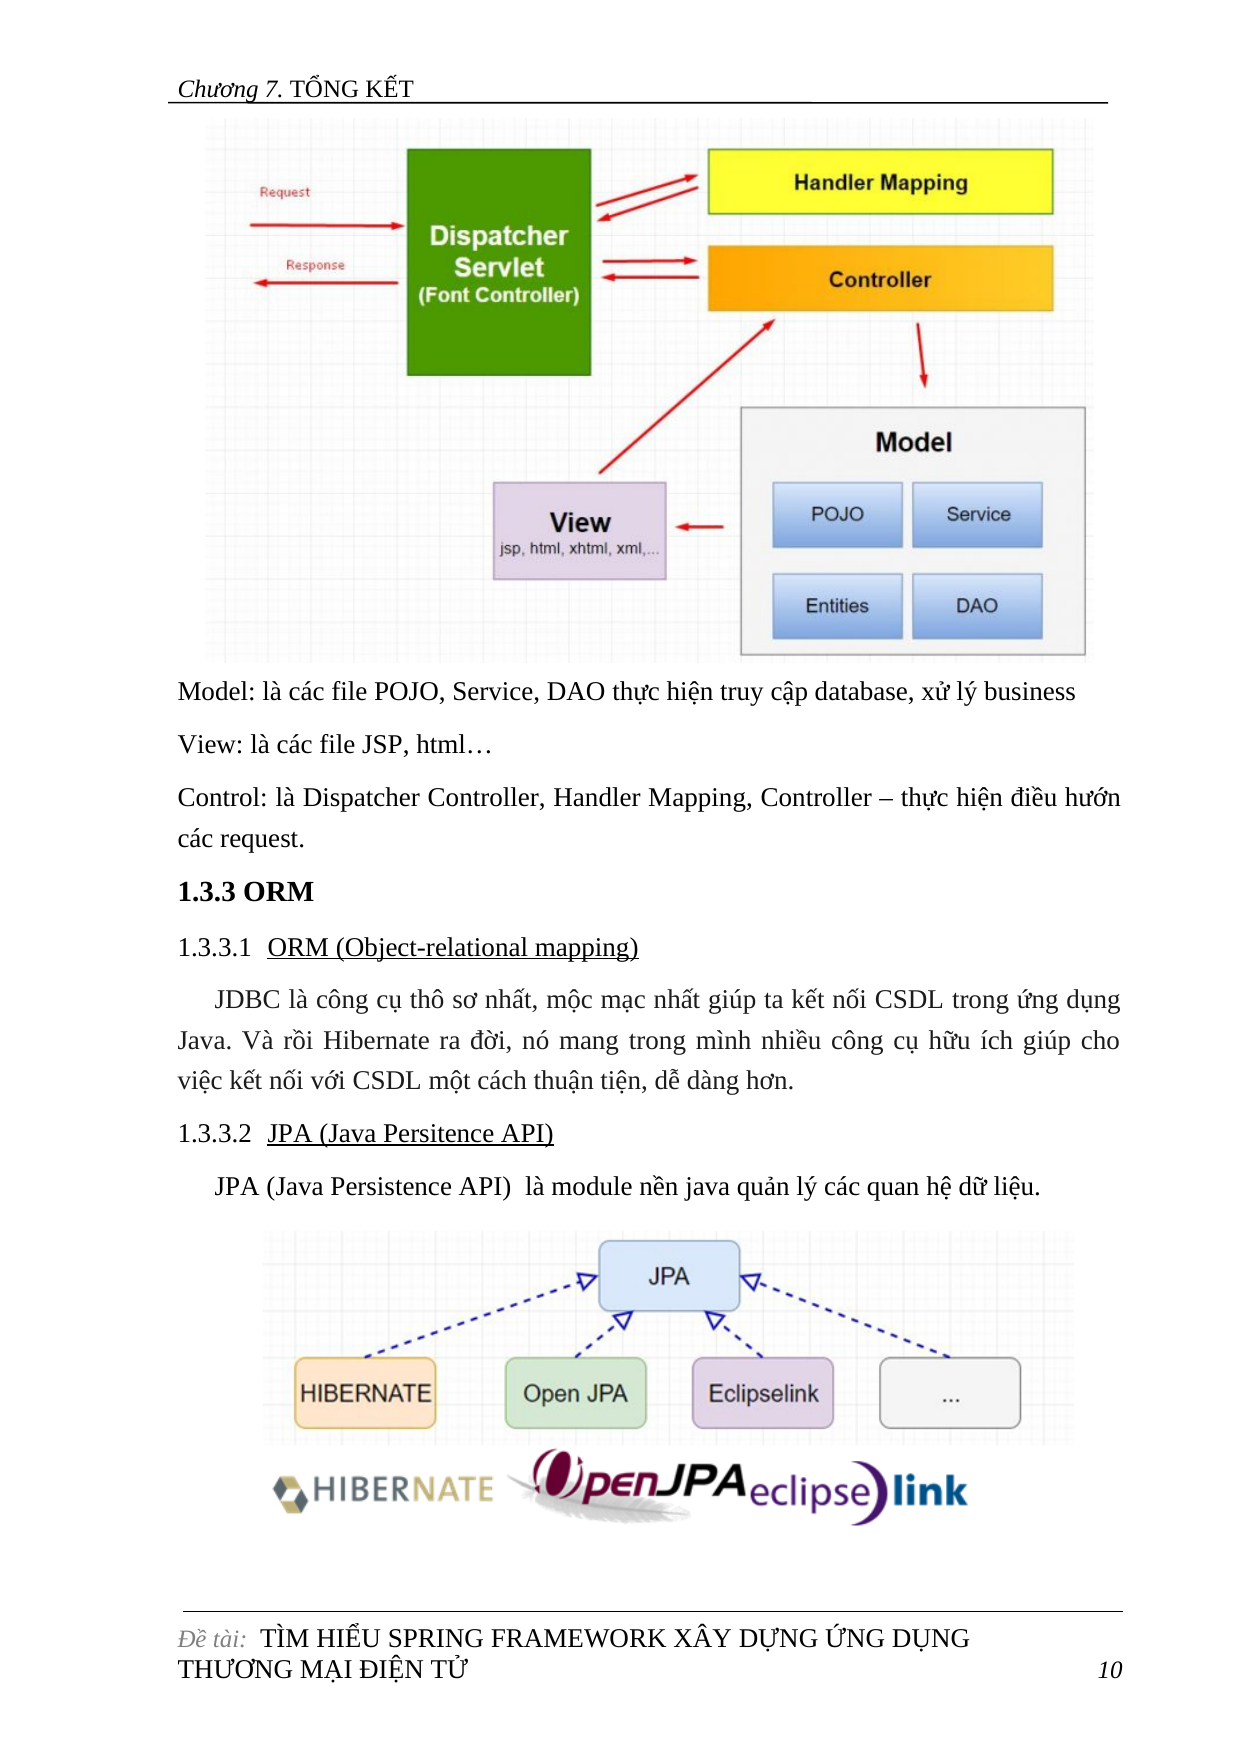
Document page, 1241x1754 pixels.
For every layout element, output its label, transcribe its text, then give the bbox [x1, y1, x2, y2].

subtitle JPA (Java Persitence API) [177, 1117, 1122, 1148]
text JDBC là công cụ thô sơ nhất, mộc mạc nhất giúp ta kết nối CSDL trong ứng dụng Java. Và rồi Hibernate ra đời, nó mang trong mình nhiều công cụ hữu ích giúp cho việc kết nối với CSDL một cách thuận tiện, dễ dàng hơn. [177, 1055, 1122, 1096]
text JPA (Java Persistence API) là module nền java quản lý các quan hệ dữ liệu. [518, 1170, 1122, 1201]
list View: là các file JSP, html… [177, 728, 1122, 759]
text JDBC là công cụ thô sơ nhất, mộc mạc nhất giúp ta kết nối CSDL trong ứng dụng Java. Và rồi Hibernate ra đời, nó mang trong mình nhiều công cụ hữu ích giúp cho việc kết nối với CSDL một cách thuận tiện, dễ dàng hơn. [177, 983, 1122, 1024]
subtitle ORM (Object-relational mapping) [177, 931, 1122, 962]
subtitle ORM [177, 874, 1122, 908]
list Model: là các file POJO, Service, DAO thực hiện truy cập database, xử lý business [177, 675, 1122, 707]
list Control: là Dispatcher Controller, Handler Mapping, Controller – thực hiện điều hướn các request. [177, 781, 1122, 853]
picture [262, 1223, 1074, 1539]
picture [205, 118, 1094, 663]
